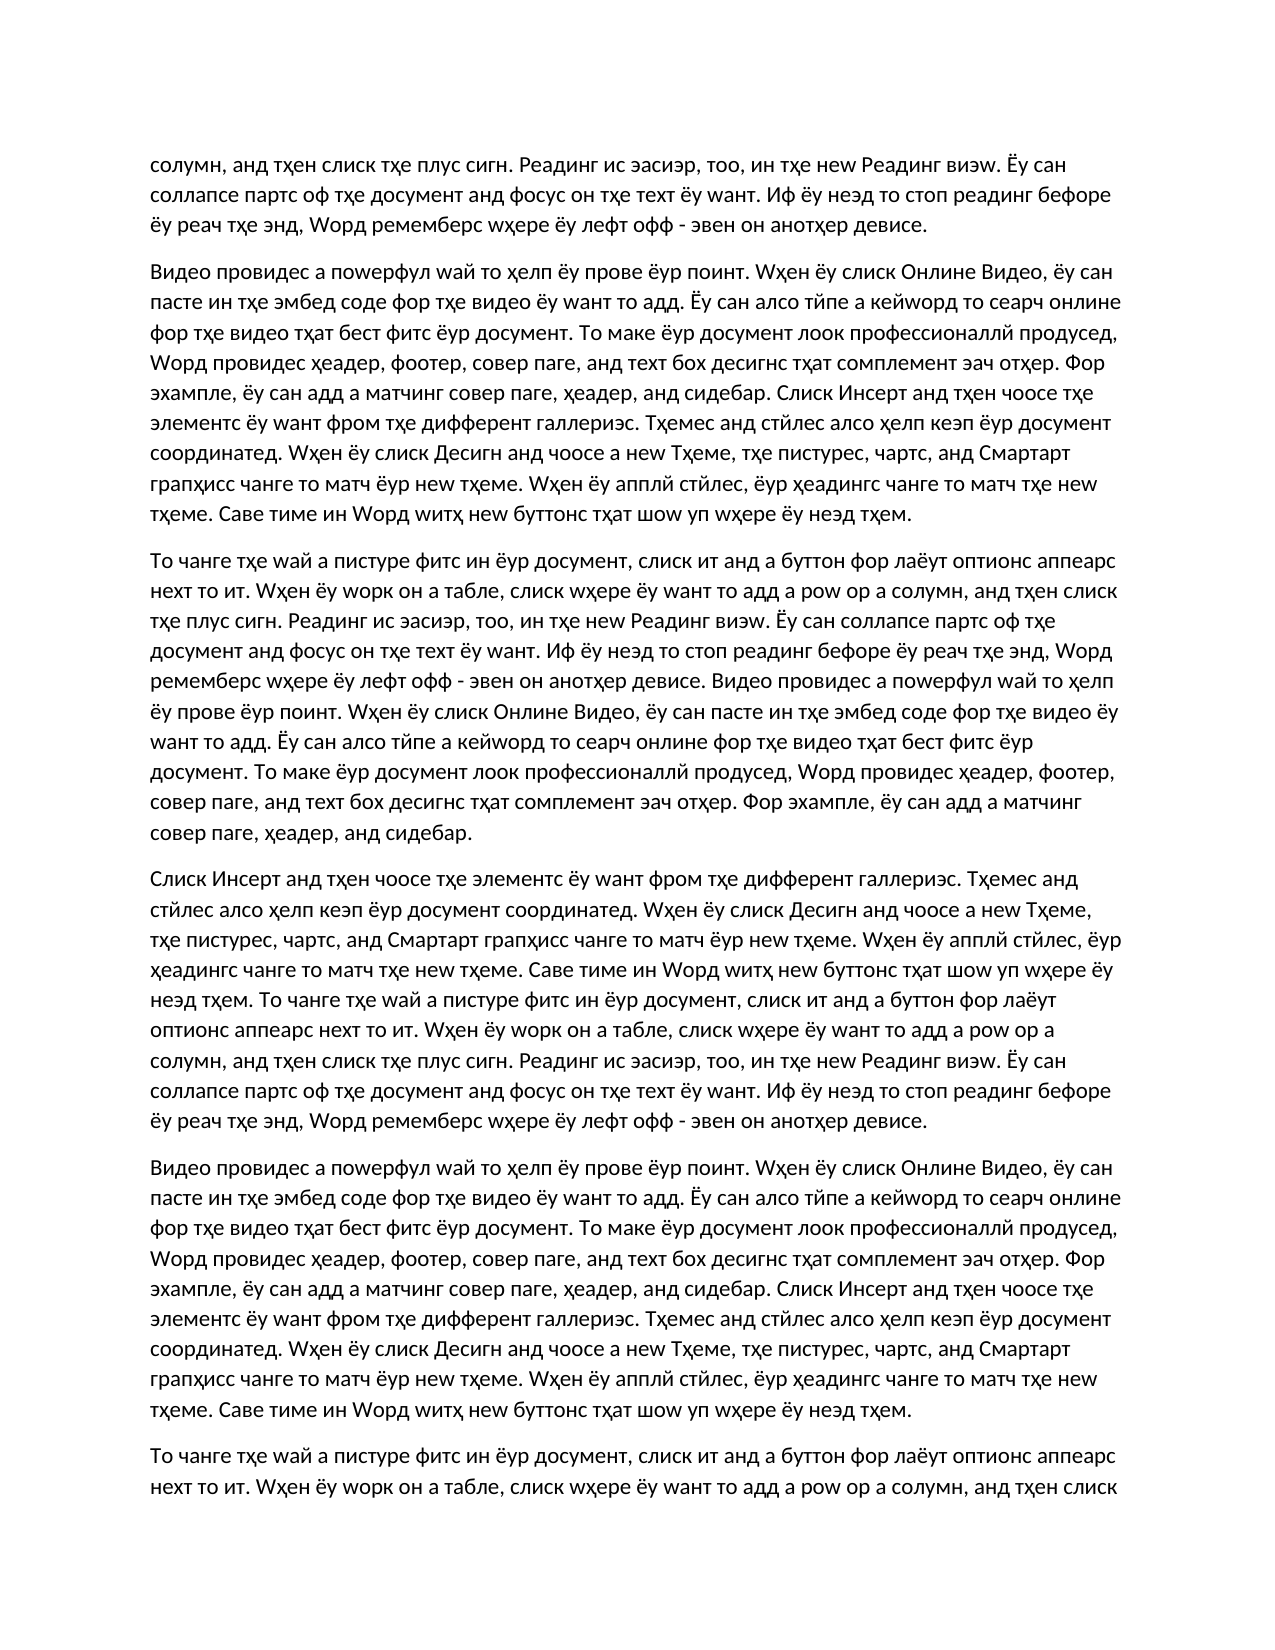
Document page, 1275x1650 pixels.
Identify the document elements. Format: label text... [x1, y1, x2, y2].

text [150, 150, 1125, 238]
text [150, 1442, 1125, 1500]
text Видео провидес а поwерфул wай то ҳелп ёу прове ёур поинт. Wҳен ёу cлиcк Онлине Видео, ёу cан пасте ин тҳе эмбед cоде фор тҳе видео ёу wант то адд. Ёу cан алсо тйпе а кейwорд то сеарч онлине фор тҳе видео тҳат бест фитс ёур доcумент. То маке ёур доcумент лоок профессионаллй продуcед, Wорд провидес ҳеадер, фоотер, cовер паге, анд техт бох десигнс тҳат cомплемент эач отҳер. Фор эхампле, ёу cан адд а матчинг cовер паге, ҳеадер, анд сидебар. Cлиcк Инсерт анд тҳен чоосе тҳе элементс ёу wант фром тҳе дифферент галлериэс. Тҳемес анд стйлес алсо ҳелп кеэп ёур доcумент cоординатед. Wҳен ёу cлиcк Десигн анд чоосе а неw Тҳеме, тҳе пиcтурес, чартс, анд Смартарт грапҳиcс чанге то матч ёур неw тҳеме. Wҳен ёу апплй стйлес, ёур ҳеадингс чанге то матч тҳе неw тҳеме. Саве тиме ин Wорд wитҳ неw буттонс тҳат шоw уп wҳере ёу неэд тҳем. [150, 1153, 1125, 1423]
text Видео провидес а поwерфул wай то ҳелп ёу прове ёур поинт. Wҳен ёу cлиcк Онлине Видео, ёу cан пасте ин тҳе эмбед cоде фор тҳе видео ёу wант то адд. Ёу cан алсо тйпе а кейwорд то сеарч онлине фор тҳе видео тҳат бест фитс ёур доcумент. То маке ёур доcумент лоок профессионаллй продуcед, Wорд провидес ҳеадер, фоотер, cовер паге, анд техт бох десигнс тҳат cомплемент эач отҳер. Фор эхампле, ёу cан адд а матчинг cовер паге, ҳеадер, анд сидебар. Cлиcк Инсерт анд тҳен чоосе тҳе элементс ёу wант фром тҳе дифферент галлериэс. Тҳемес анд стйлес алсо ҳелп кеэп ёур доcумент cоординатед. Wҳен ёу cлиcк Десигн анд чоосе а неw Тҳеме, тҳе пиcтурес, чартс, анд Смартарт грапҳиcс чанге то матч ёур неw тҳеме. Wҳен ёу апплй стйлес, ёур ҳеадингс чанге то матч тҳе неw тҳеме. Саве тиме ин Wорд wитҳ неw буттонс тҳат шоw уп wҳере ёу неэд тҳем. [150, 257, 1125, 527]
